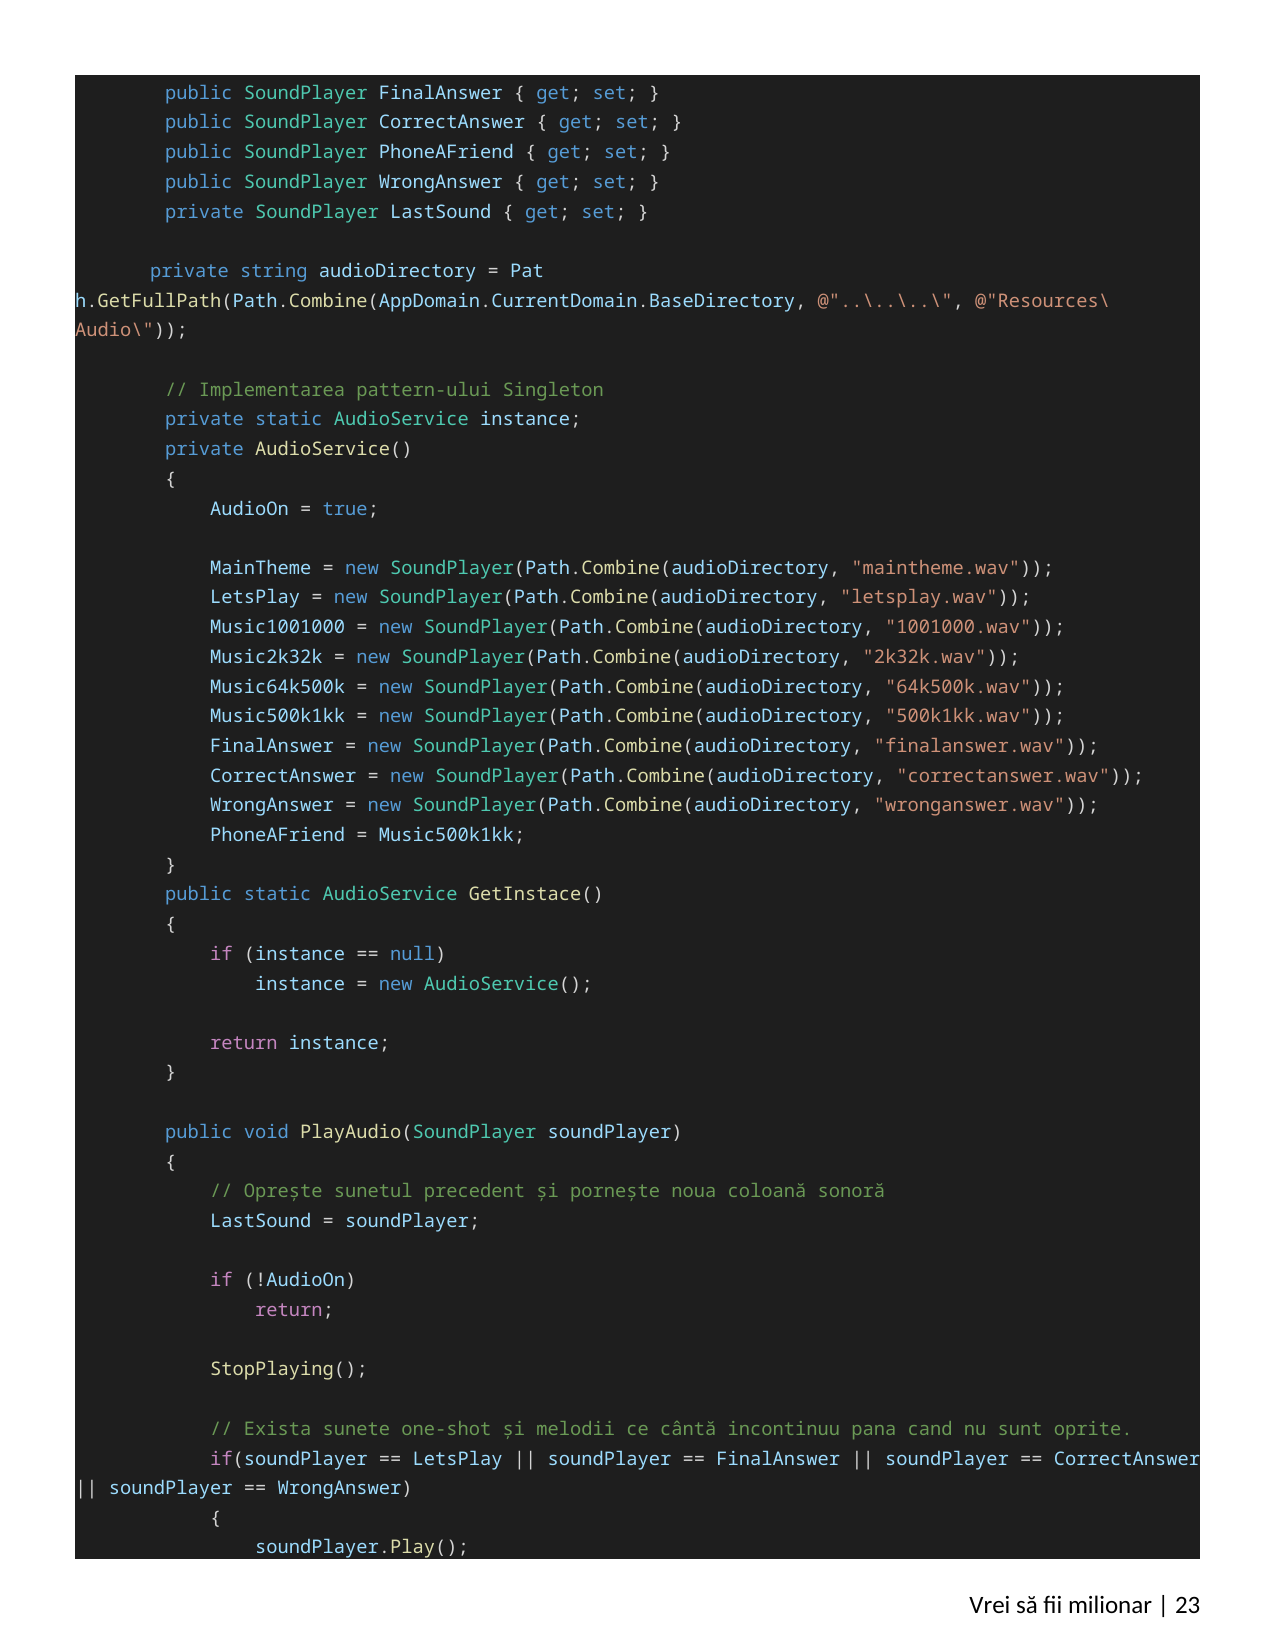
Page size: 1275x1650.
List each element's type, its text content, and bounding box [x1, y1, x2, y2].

text Music1001000 = new SoundPlayer(Path.Combine(audioDirectory, "1001000.wav")); [75, 609, 1200, 639]
text return instance; [75, 1025, 1200, 1055]
text AudioOn = true; [75, 491, 1200, 520]
text public SoundPlayer WrongAnswer { get; set; } [75, 164, 1200, 194]
text { [75, 906, 1200, 936]
text MainTheme = new SoundPlayer(Path.Combine(audioDirectory, "maintheme.wav")); [75, 550, 1200, 580]
text } [75, 1055, 1200, 1084]
text PhoneAFriend = Music500k1kk; [75, 817, 1200, 847]
text if (!AudioOn) [75, 1262, 1200, 1292]
text // Oprește sunetul precedent și pornește noua coloană sonoră [75, 1173, 1200, 1203]
text Music500k1kk = new SoundPlayer(Path.Combine(audioDirectory, "500k1kk.wav")); [75, 698, 1200, 728]
text private static AudioService instance; [75, 402, 1200, 431]
text CorrectAnswer = new SoundPlayer(Path.Combine(audioDirectory, "correctanswer.wav")); [75, 758, 1200, 787]
text { [75, 1144, 1200, 1173]
text private AudioService() [75, 431, 1200, 461]
text LastSound = soundPlayer; [75, 1203, 1200, 1233]
text if (instance == null) [75, 936, 1200, 966]
text LetsPlay = new SoundPlayer(Path.Combine(audioDirectory, "letsplay.wav")); [75, 580, 1200, 609]
text soundPlayer.Play(); [75, 1530, 1200, 1559]
text Music2k32k = new SoundPlayer(Path.Combine(audioDirectory, "2k32k.wav")); [75, 639, 1200, 669]
text } [75, 847, 1200, 877]
text public SoundPlayer PhoneAFriend { get; set; } [75, 134, 1200, 164]
text public static AudioService GetInstace() [75, 877, 1200, 906]
text if(soundPlayer == LetsPlay || soundPlayer == FinalAnswer || soundPlayer == CorrectAnswer || soundPlayer == WrongAnswer) [75, 1441, 1200, 1500]
text { [75, 461, 1200, 491]
text public SoundPlayer FinalAnswer { get; set; } [75, 75, 1200, 105]
text FinalAnswer = new SoundPlayer(Path.Combine(audioDirectory, "finalanswer.wav")); [75, 728, 1200, 758]
text private string audioDirectory = Path.GetFullPath(Path.Combine(AppDomain.CurrentDomain.BaseDirectory, @"..\..\..\", @"Resources\Audio\")); [75, 253, 1200, 342]
text instance = new AudioService(); [75, 966, 1200, 995]
text { [75, 1500, 1200, 1530]
text // Exista sunete one-shot și melodii ce cântă incontinuu pana cand nu sunt oprite. [75, 1411, 1200, 1441]
text WrongAnswer = new SoundPlayer(Path.Combine(audioDirectory, "wronganswer.wav")); [75, 787, 1200, 817]
text return; [75, 1292, 1200, 1322]
text public SoundPlayer CorrectAnswer { get; set; } [75, 105, 1200, 134]
text public void PlayAudio(SoundPlayer soundPlayer) [75, 1114, 1200, 1144]
text StopPlaying(); [75, 1352, 1200, 1381]
text Music64k500k = new SoundPlayer(Path.Combine(audioDirectory, "64k500k.wav")); [75, 669, 1200, 698]
text // Implementarea pattern-ului Singleton [75, 372, 1200, 402]
text private SoundPlayer LastSound { get; set; } [75, 194, 1200, 223]
